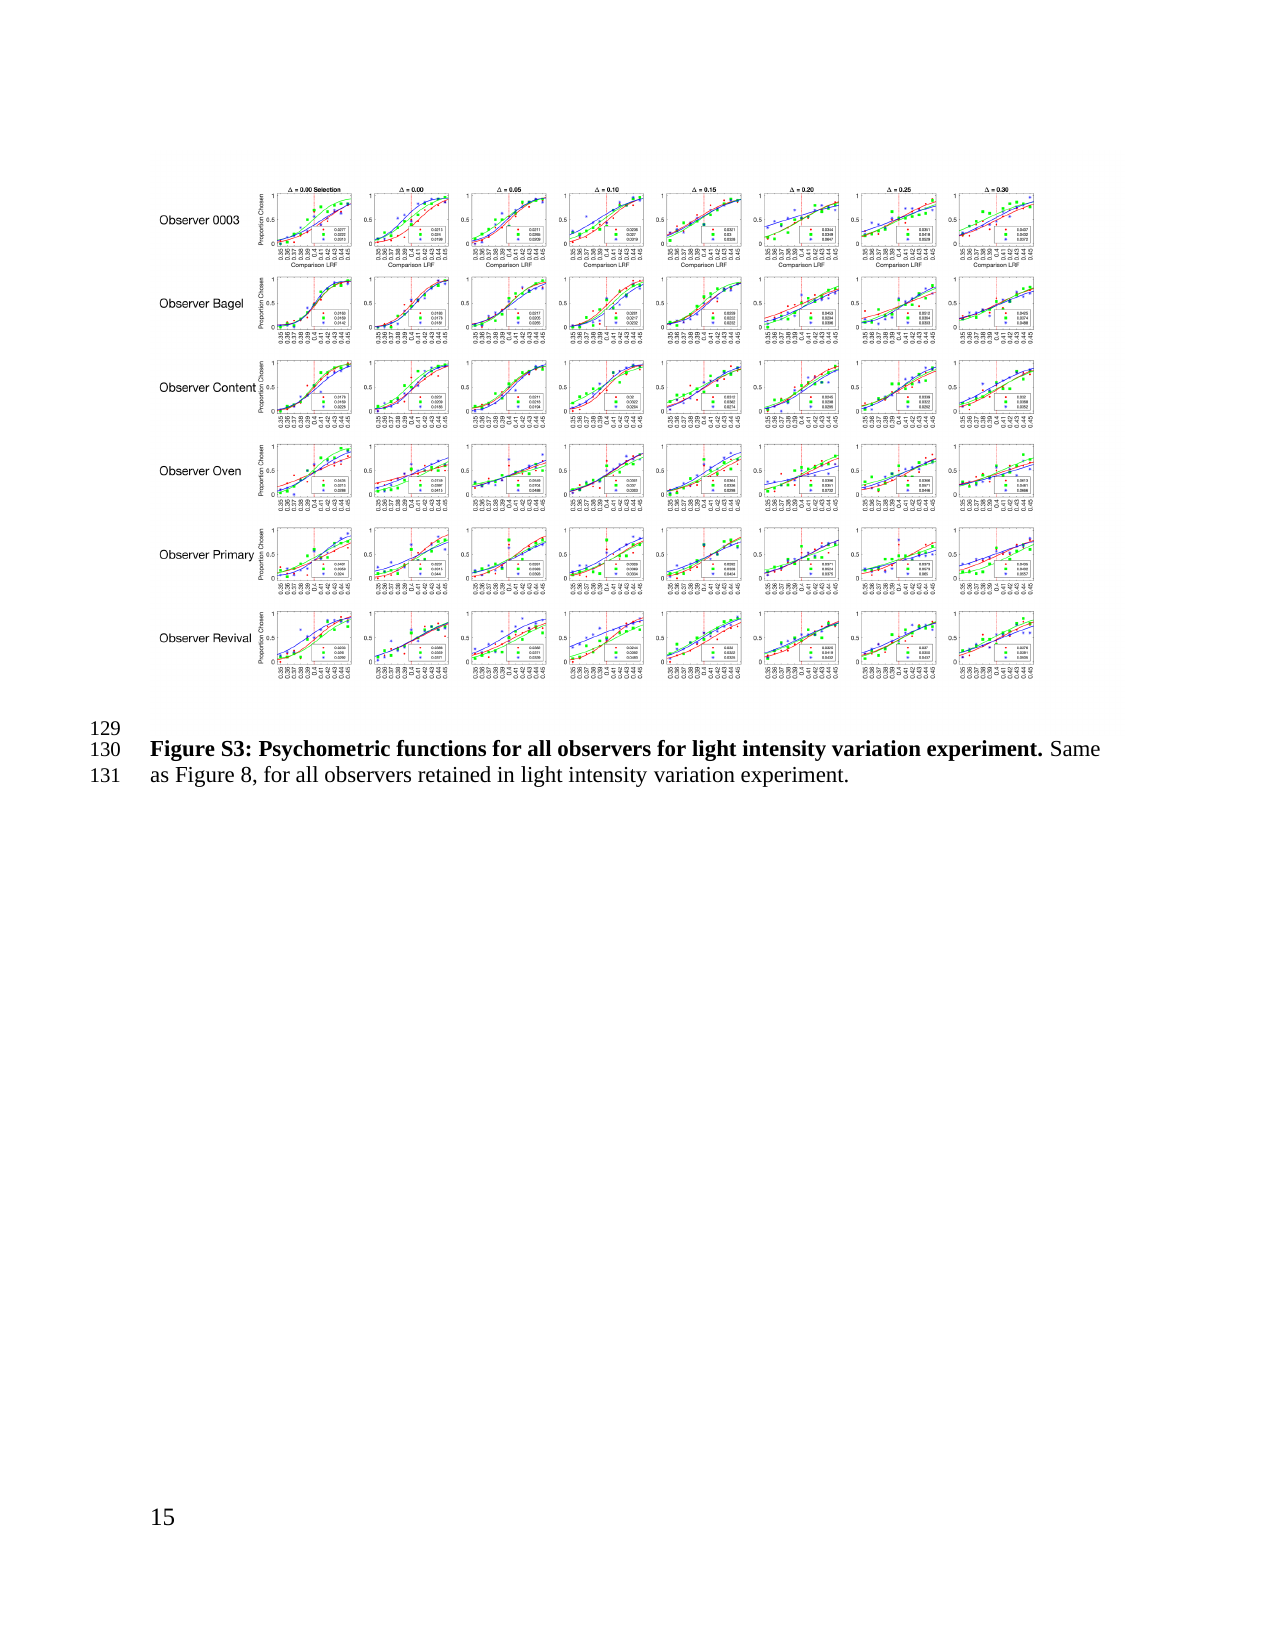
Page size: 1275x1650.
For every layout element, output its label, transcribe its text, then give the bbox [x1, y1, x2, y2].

text Figure S3: Psychometric functions for all observers for light intensity variation experiment. Same as Figure 8, for all observers retained in light intensity variation experiment. [150, 736, 1125, 788]
